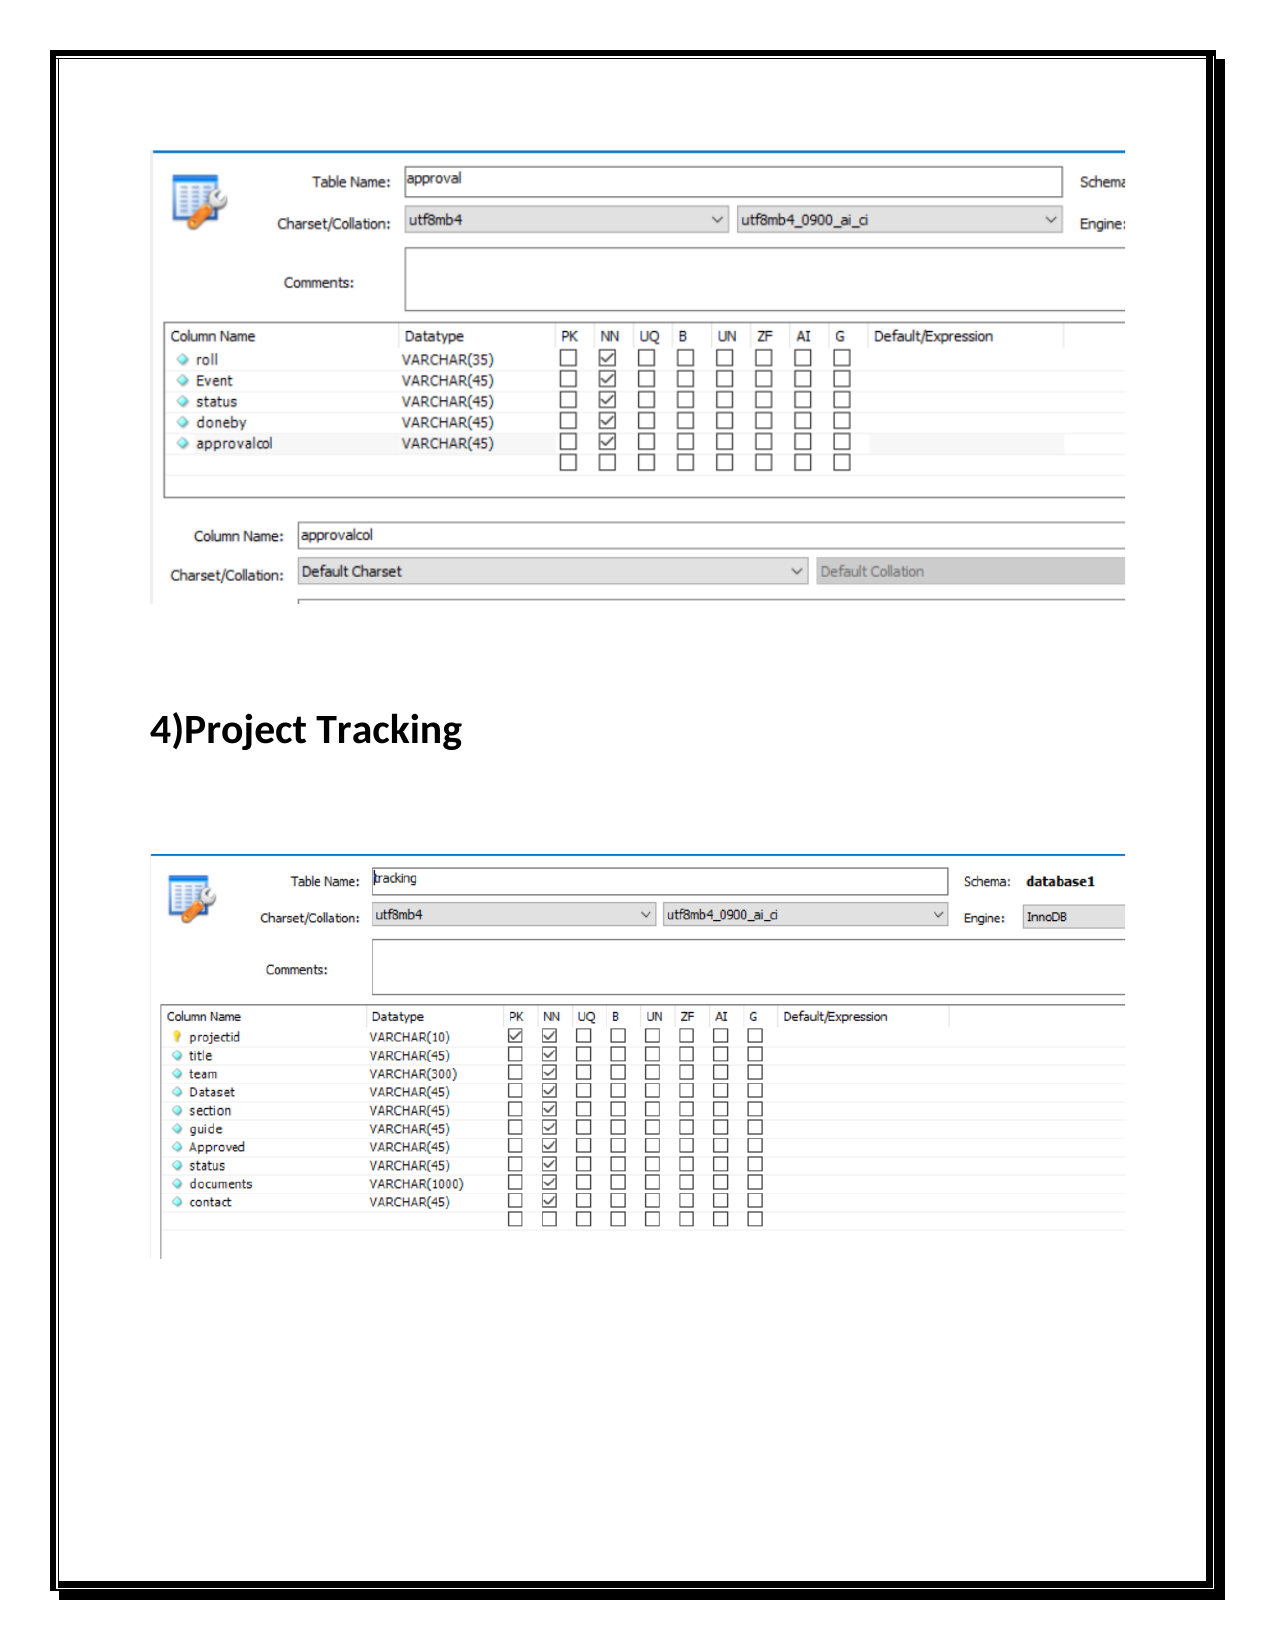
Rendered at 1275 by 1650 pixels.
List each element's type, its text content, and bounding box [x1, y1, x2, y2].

picture [150, 150, 1125, 604]
text 4)Project Tracking [150, 703, 1116, 754]
picture [150, 854, 1125, 1259]
